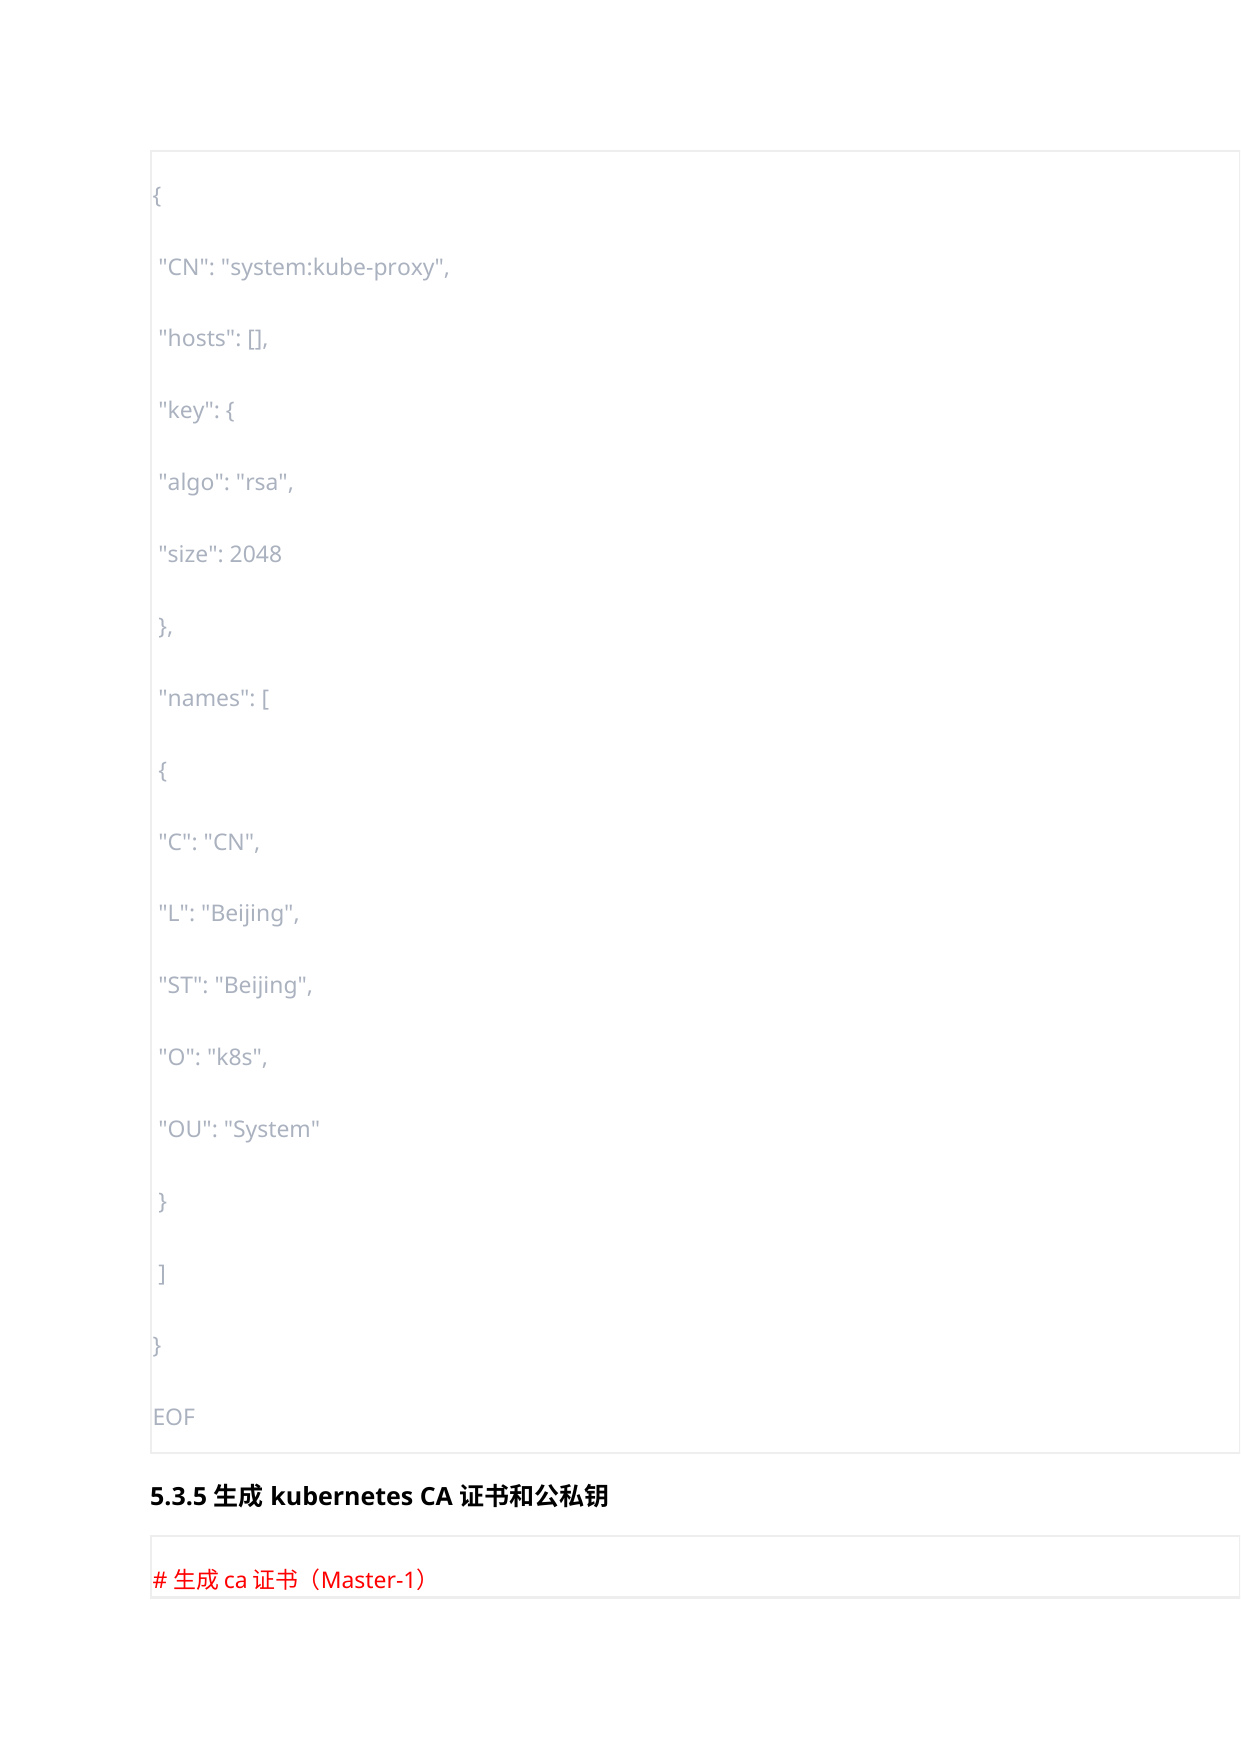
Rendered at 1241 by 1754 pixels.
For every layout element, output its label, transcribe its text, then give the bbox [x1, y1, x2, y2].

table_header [152, 1537, 1239, 1596]
text 5.3.5 生成 kubernetes CA 证书和公私钥 [150, 1479, 1090, 1513]
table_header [152, 152, 1239, 1452]
